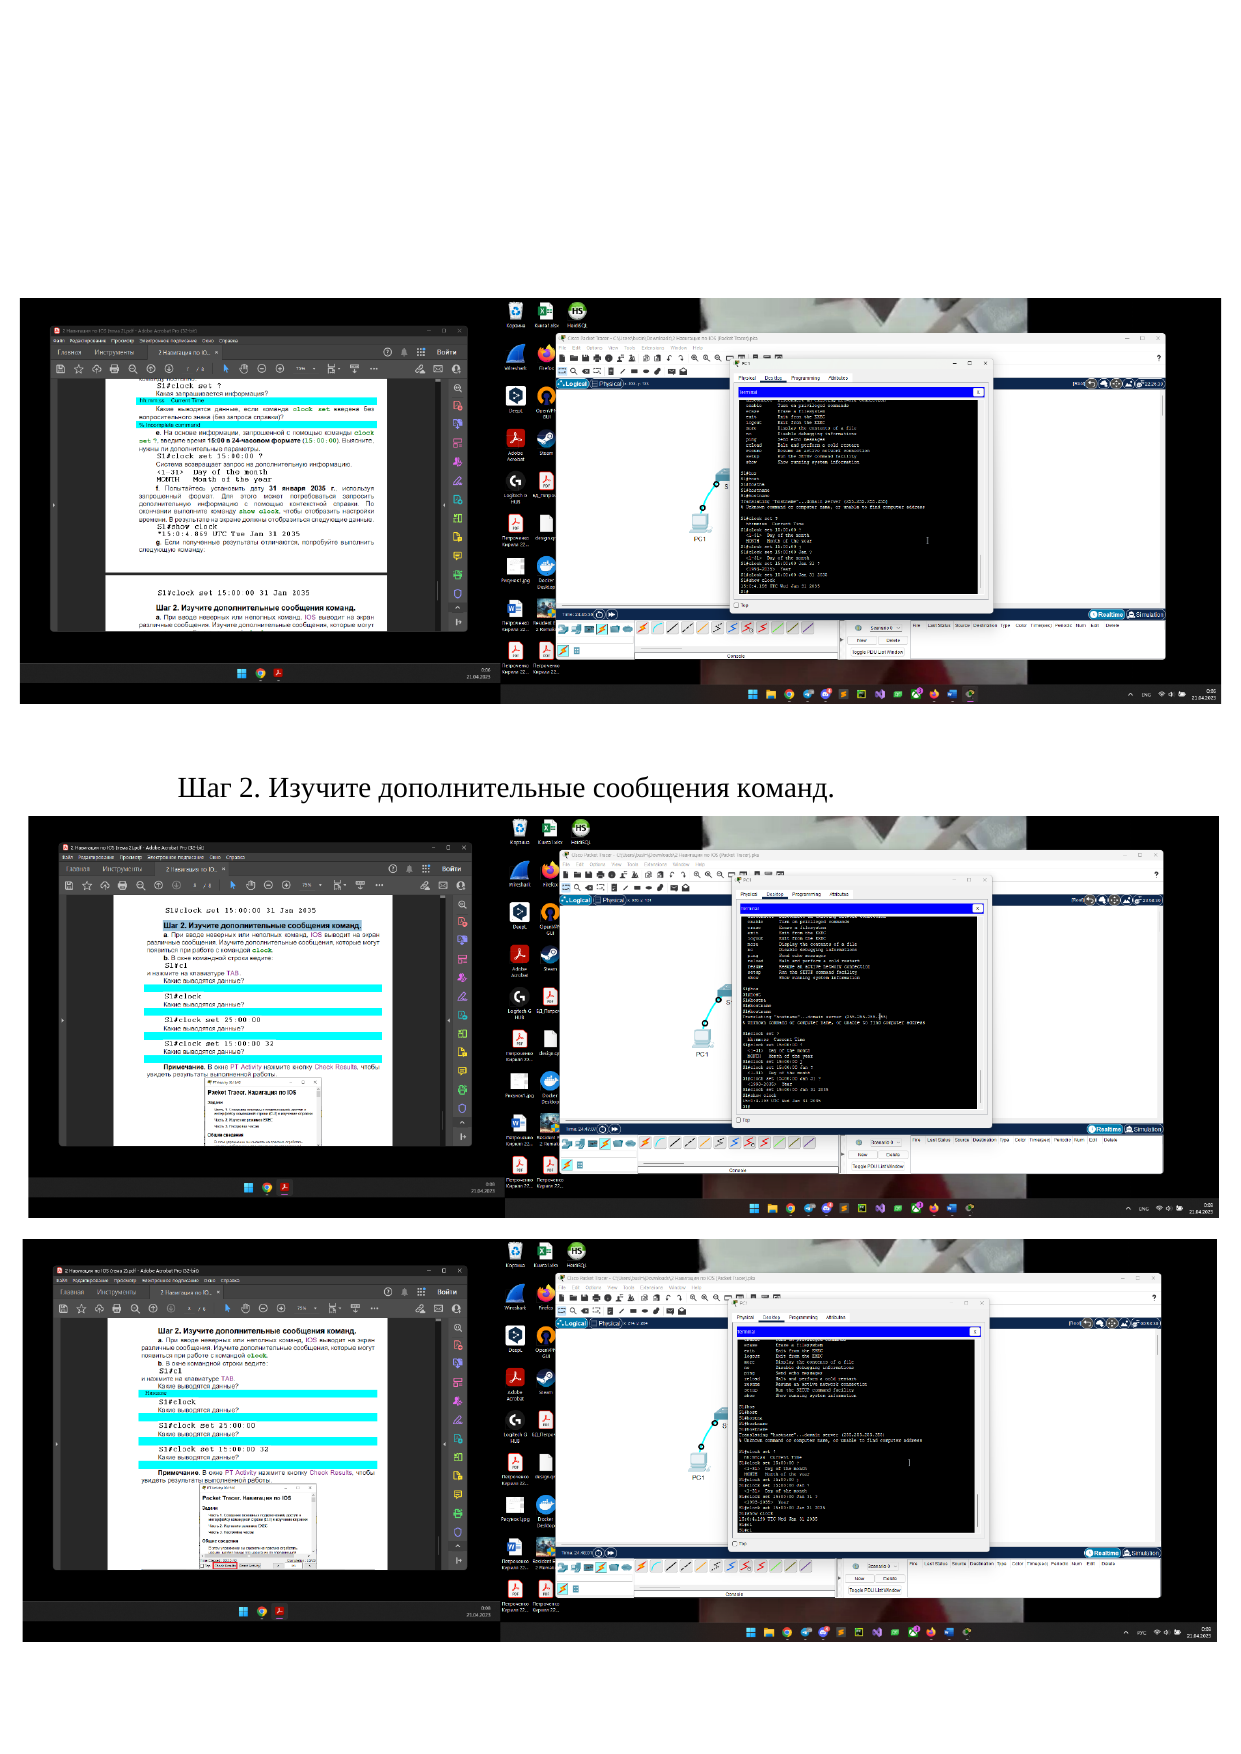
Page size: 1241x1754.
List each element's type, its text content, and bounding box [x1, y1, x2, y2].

text Шаг 2. Изучите дополнительные сообщения команд. [177, 770, 1152, 803]
picture [28, 816, 1219, 1218]
picture [19, 298, 1222, 704]
picture [22, 1239, 1217, 1642]
